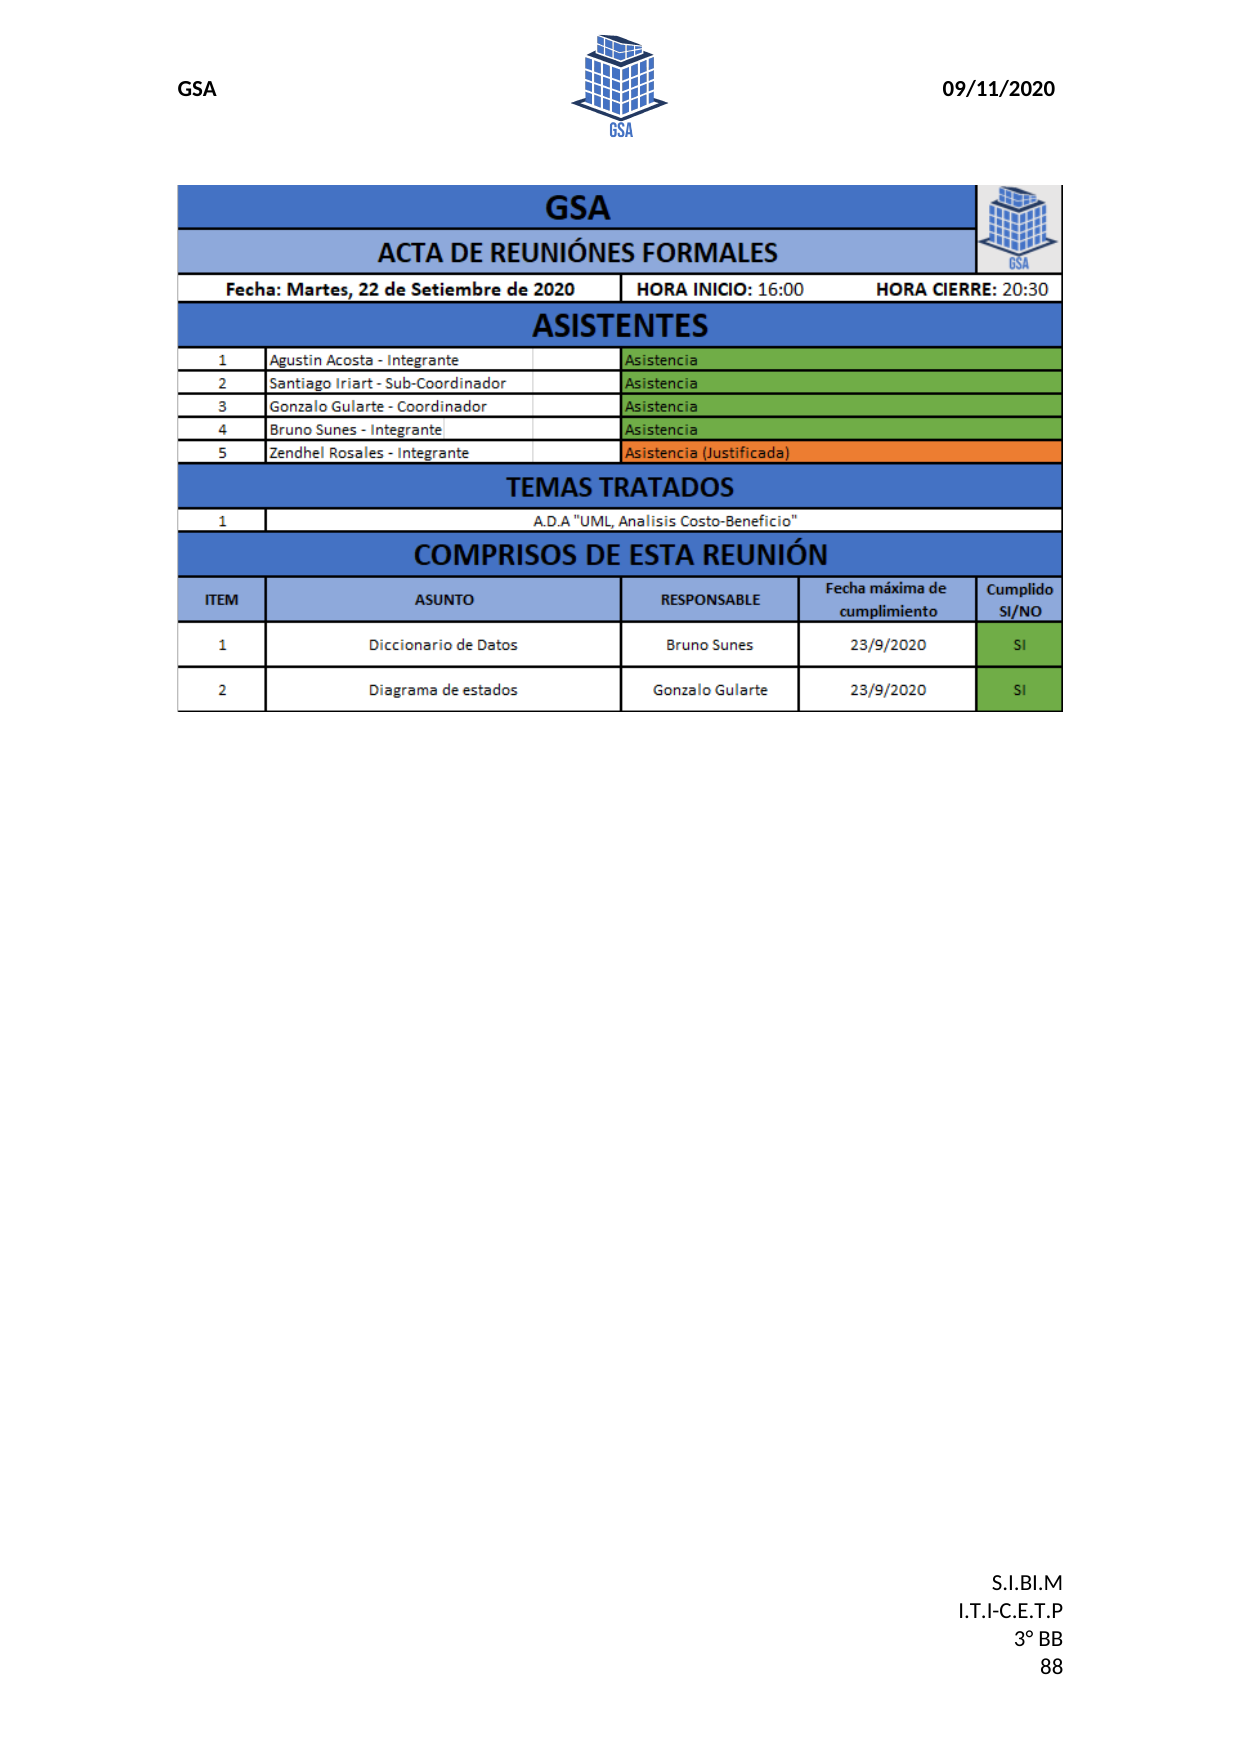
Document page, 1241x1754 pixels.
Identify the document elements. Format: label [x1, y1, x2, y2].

picture [177, 185, 1063, 712]
picture [568, 34, 672, 138]
